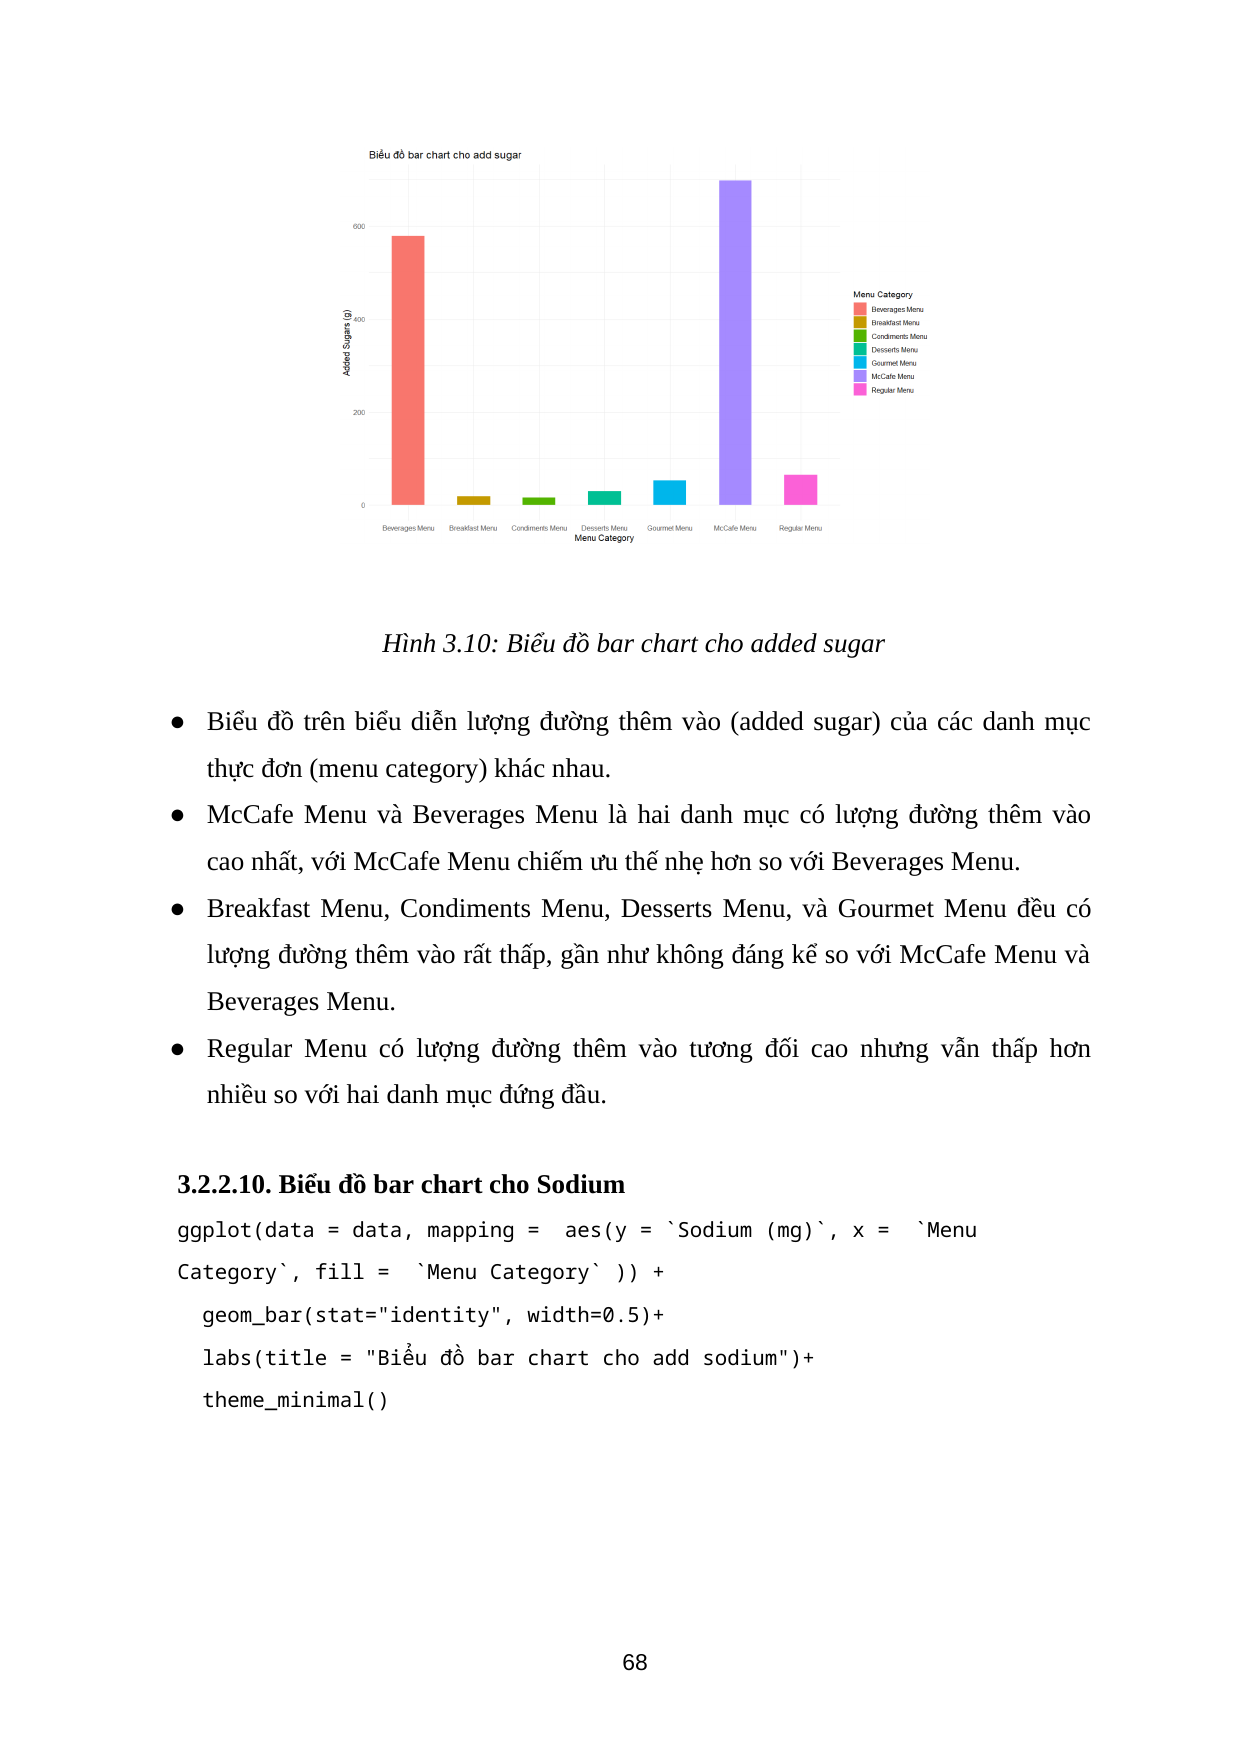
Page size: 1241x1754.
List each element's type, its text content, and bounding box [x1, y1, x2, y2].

list Biểu đồ trên biểu diễn lượng đường thêm vào (added sugar) của các danh mục thực đơn (menu category) khác nhau. [169, 705, 1093, 783]
list Breakfast Menu, Condiments Menu, Desserts Menu, và Gourmet Menu đều có lượng đường thêm vào rất thấp, gần như không đáng kể so với McCafe Menu và Beverages Menu. [169, 892, 1093, 1016]
text ggplot(data = data, mapping = aes(y = `Sodium (mg)`, x = `Menu Category`, fill = `Menu Category` )) + [177, 1215, 1093, 1286]
list Regular Menu có lượng đường thêm vào tương đối cao nhưng vẫn thấp hơn nhiều so với hai danh mục đứng đầu. [169, 1032, 1093, 1109]
picture [339, 147, 930, 544]
text 3.2.2.10. Biểu đồ bar chart cho Sodium [177, 1168, 1093, 1199]
text Hình 3.10: Biểu đồ bar chart cho added sugar [177, 627, 1093, 658]
list McCafe Menu và Beverages Menu là hai danh mục có lượng đường thêm vào cao nhất, với McCafe Menu chiếm ưu thế nhẹ hơn so với Beverages Menu. [169, 798, 1093, 876]
text labs(title = "Biểu đồ bar chart cho add sodium")+ [177, 1343, 1093, 1371]
text theme_minimal() [177, 1385, 1093, 1414]
text geom_bar(stat="identity", width=0.5)+ [177, 1300, 1093, 1328]
